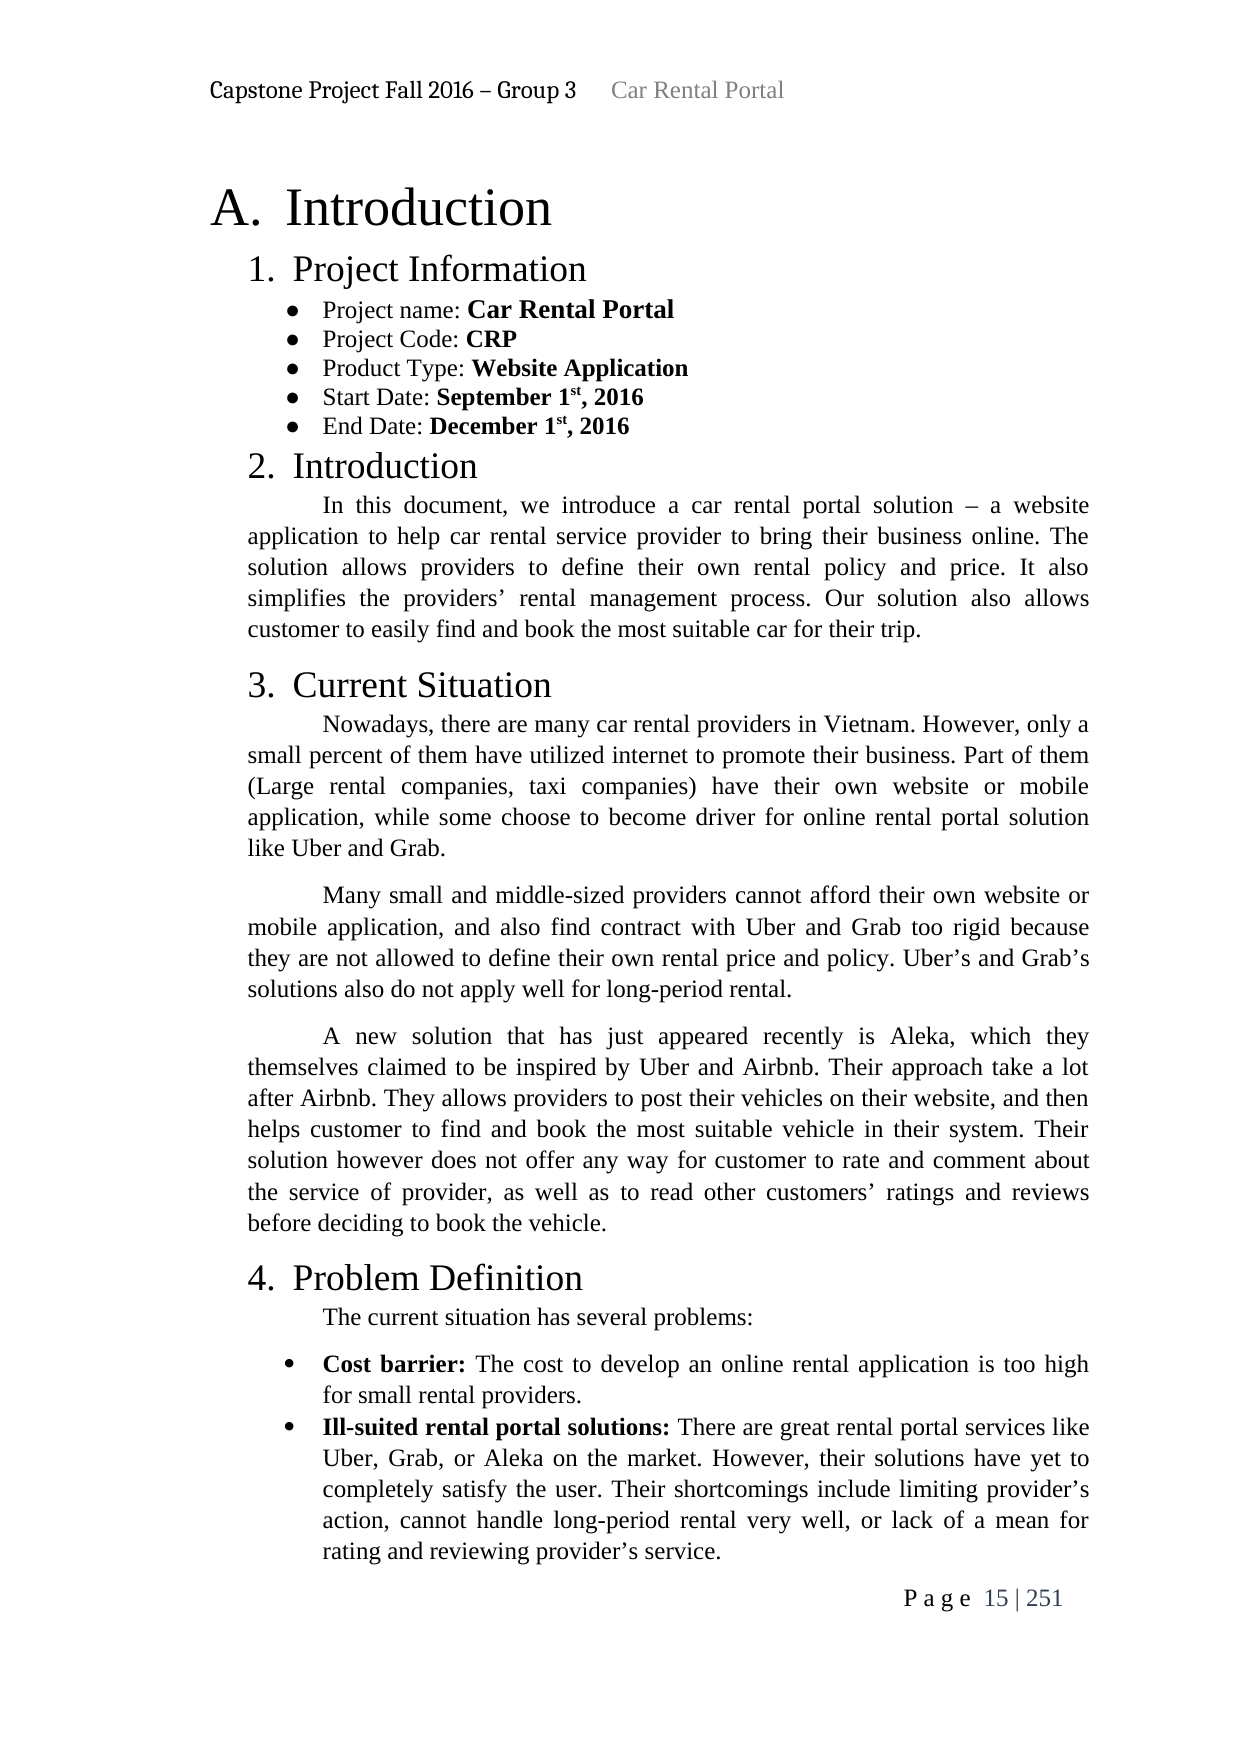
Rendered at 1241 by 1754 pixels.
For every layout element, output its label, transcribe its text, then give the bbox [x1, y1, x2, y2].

text The current situation has several problems: [247, 1302, 1090, 1331]
list End Date: December 1st, 2016 [285, 411, 1090, 439]
subtitle Introduction [247, 444, 1090, 487]
list Cost barrier: The cost to develop an online rental application is too high for small rental providers. [285, 1349, 1090, 1409]
list Project name: Car Rental Portal [285, 293, 1090, 324]
subtitle Current Situation [247, 662, 1090, 705]
subtitle Problem Definition [247, 1255, 1090, 1298]
list Product Type: Website Application [285, 353, 1090, 382]
list Project Code: CRP [285, 324, 1090, 353]
list Start Date: September 1st, 2016 [285, 382, 1090, 411]
list Ill-suited rental portal solutions: There are great rental portal services like Uber, Grab, or Aleka on the market. However, their solutions have yet to completely satisfy the user. Their shortcomings include limiting provider’s action, cannot handle long-period rental very well, or lack of a mean for rating and reviewing provider’s service. [285, 1412, 1090, 1564]
text Many small and middle-sized providers cannot afford their own website or mobile application, and also find contract with Uber and Grab too rigid because they are not allowed to define their own rental price and policy. Uber’s and Grab’s solutions also do not apply well for long-period rental. [247, 881, 1090, 1002]
subtitle Project Information [247, 246, 1090, 289]
text A new solution that has just appeared recently is Aleka, which they themselves claimed to be inspired by Uber and Airbnb. Their approach take a lot after Airbnb. They allows providers to post their vehicles on their website, and then helps customer to find and book the most suitable vehicle in their system. Their solution however does not offer any way for customer to rate and comment about the service of provider, as well as to read other customers’ ratings and reviews before deciding to book the vehicle. [247, 1021, 1090, 1236]
subtitle Introduction [210, 175, 1090, 237]
text In this document, we introduce a car rental portal solution – a website application to help car rental service provider to bring their business online. The solution allows providers to define their own rental policy and price. It also simplifies the providers’ rental management process. Our solution also allows customer to easily find and book the most suitable car for their trip. [247, 490, 1090, 643]
text Nowadays, there are many car rental providers in Vietnam. However, only a small percent of them have utilized internet to promote their business. Part of them (Large rental companies, taxi companies) have their own website or mobile application, while some choose to become driver for online rental portal solution like Uber and Grab. [247, 709, 1090, 862]
